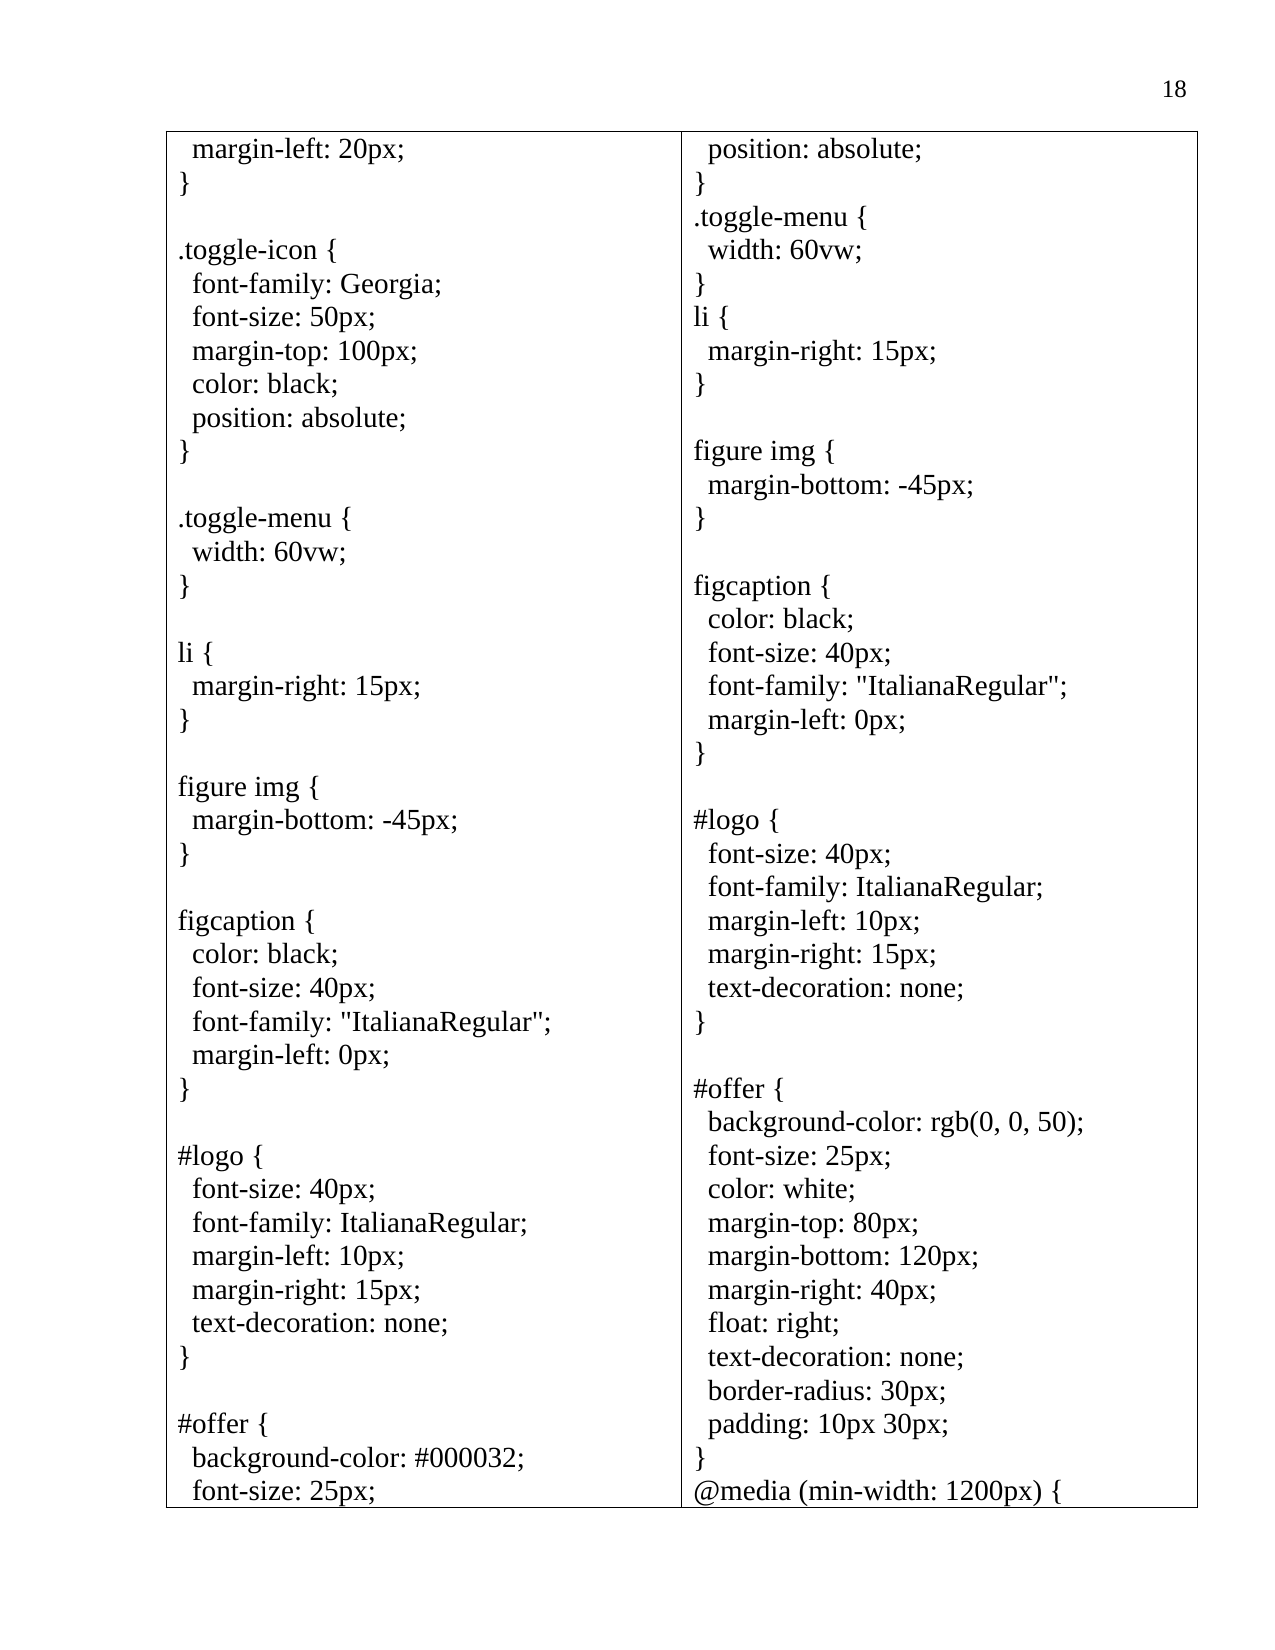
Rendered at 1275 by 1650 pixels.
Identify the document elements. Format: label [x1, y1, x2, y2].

table_cell [682, 132, 1197, 1507]
table_cell [167, 132, 681, 1507]
